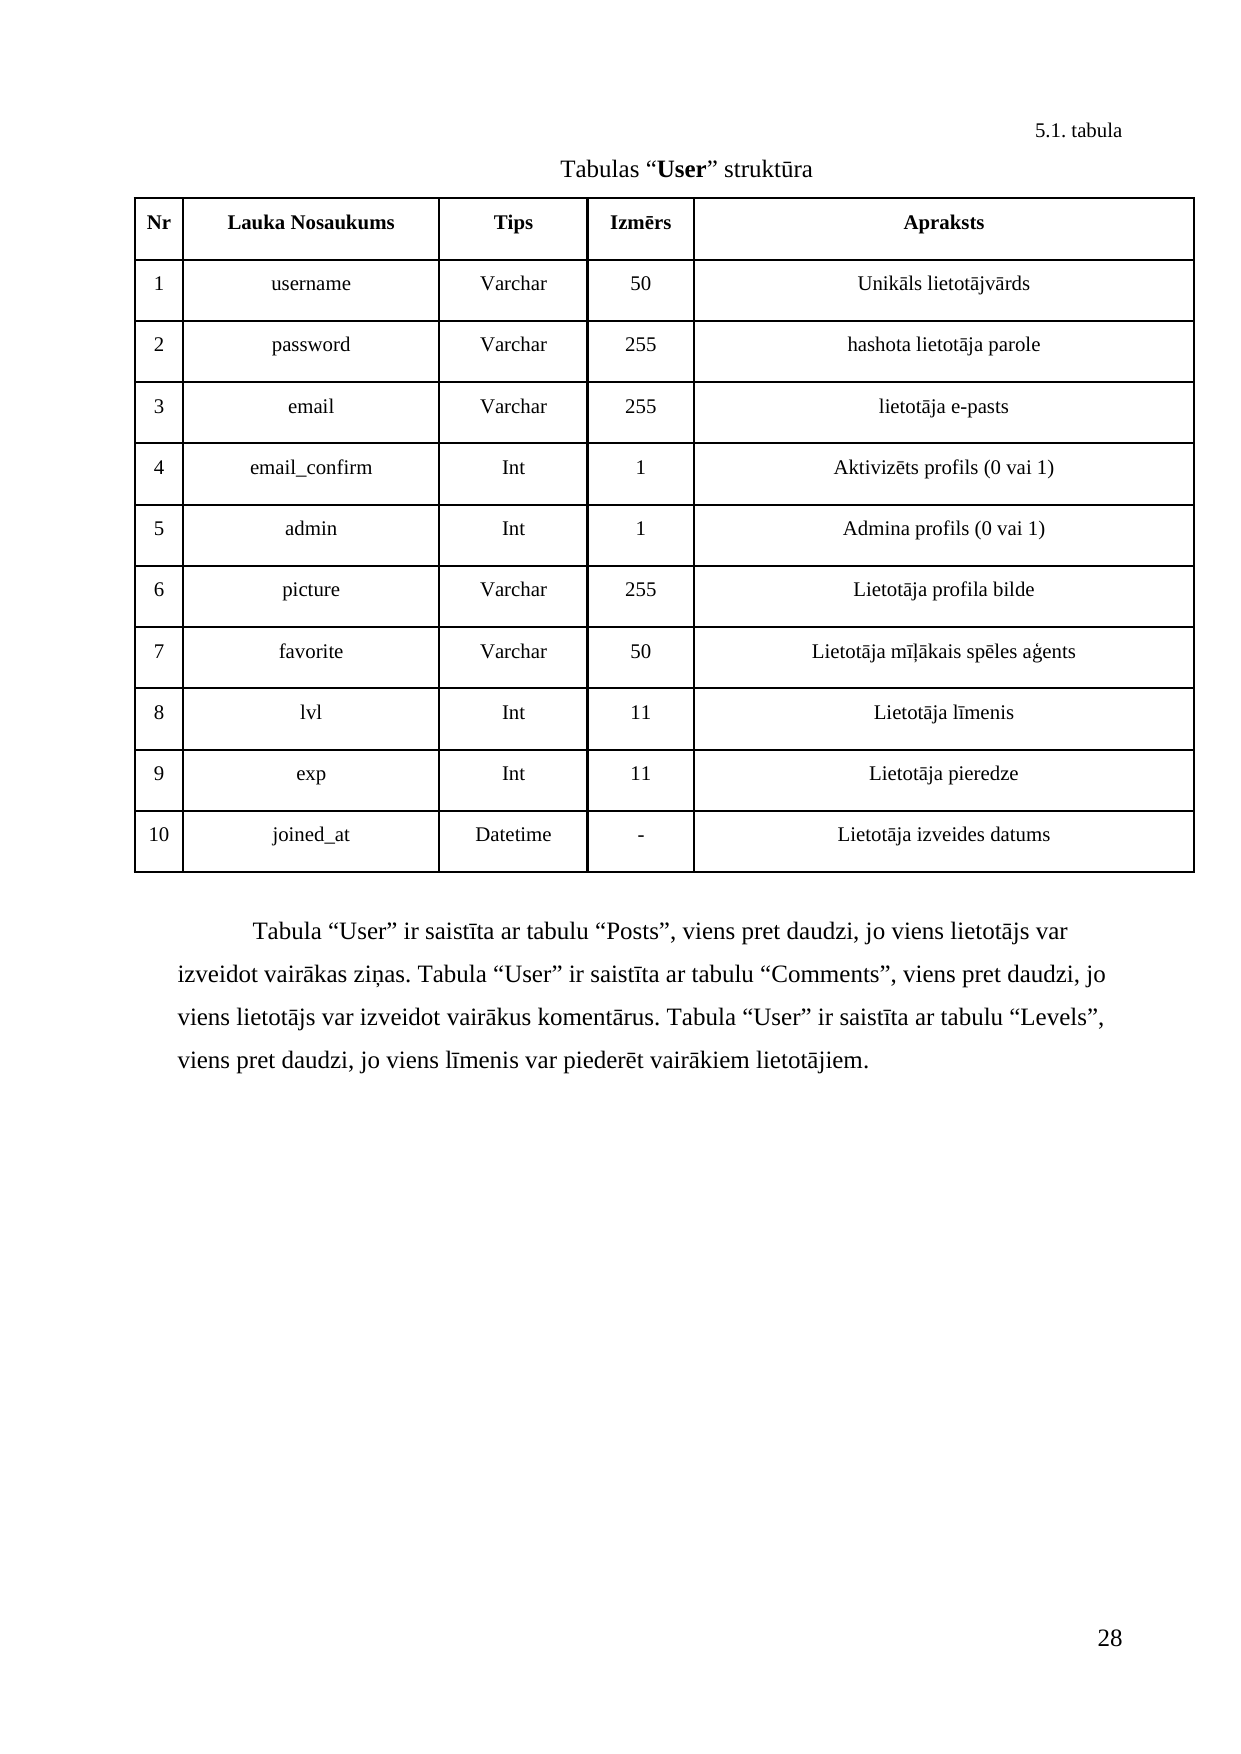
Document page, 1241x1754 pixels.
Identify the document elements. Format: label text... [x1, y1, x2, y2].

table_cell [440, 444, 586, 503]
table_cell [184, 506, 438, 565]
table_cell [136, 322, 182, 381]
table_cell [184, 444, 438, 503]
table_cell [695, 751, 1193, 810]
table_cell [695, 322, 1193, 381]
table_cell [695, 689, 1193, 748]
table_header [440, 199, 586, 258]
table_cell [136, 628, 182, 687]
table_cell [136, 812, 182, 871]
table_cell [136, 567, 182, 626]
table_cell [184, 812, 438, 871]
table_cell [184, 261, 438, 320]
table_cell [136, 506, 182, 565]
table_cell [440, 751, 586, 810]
text Tabulas “User” struktūra [177, 154, 1122, 183]
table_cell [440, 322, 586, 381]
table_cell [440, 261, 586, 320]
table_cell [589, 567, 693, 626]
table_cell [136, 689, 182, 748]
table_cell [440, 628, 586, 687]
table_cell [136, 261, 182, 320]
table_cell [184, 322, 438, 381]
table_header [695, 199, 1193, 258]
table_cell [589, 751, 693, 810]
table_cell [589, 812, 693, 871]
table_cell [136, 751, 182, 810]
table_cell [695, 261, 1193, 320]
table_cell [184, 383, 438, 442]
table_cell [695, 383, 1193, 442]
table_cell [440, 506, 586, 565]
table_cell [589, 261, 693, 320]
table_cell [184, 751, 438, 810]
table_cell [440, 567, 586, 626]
text Tabula “User” ir saistīta ar tabulu “Posts”, viens pret daudzi, jo viens lietotājs var izveidot vairākas ziņas. Tabula “User” ir saistīta ar tabulu “Comments”, viens pret daudzi, jo viens lietotājs var izveidot vairākus komentārus. Tabula “User” ir saistīta ar tabulu “Levels”, viens pret daudzi, jo viens līmenis var piederēt vairākiem lietotājiem. [177, 916, 1122, 1074]
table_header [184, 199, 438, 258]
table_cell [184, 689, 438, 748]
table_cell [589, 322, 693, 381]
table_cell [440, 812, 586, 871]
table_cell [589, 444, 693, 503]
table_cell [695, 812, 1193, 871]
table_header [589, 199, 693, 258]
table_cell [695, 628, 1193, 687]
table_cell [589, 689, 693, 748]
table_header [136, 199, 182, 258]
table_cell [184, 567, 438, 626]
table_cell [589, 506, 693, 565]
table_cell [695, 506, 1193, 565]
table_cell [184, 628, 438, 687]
text 5.1. tabula [177, 118, 1122, 142]
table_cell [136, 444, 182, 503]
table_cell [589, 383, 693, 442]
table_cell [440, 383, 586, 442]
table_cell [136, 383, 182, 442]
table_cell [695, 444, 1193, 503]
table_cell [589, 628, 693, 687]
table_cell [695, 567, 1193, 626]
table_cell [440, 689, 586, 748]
